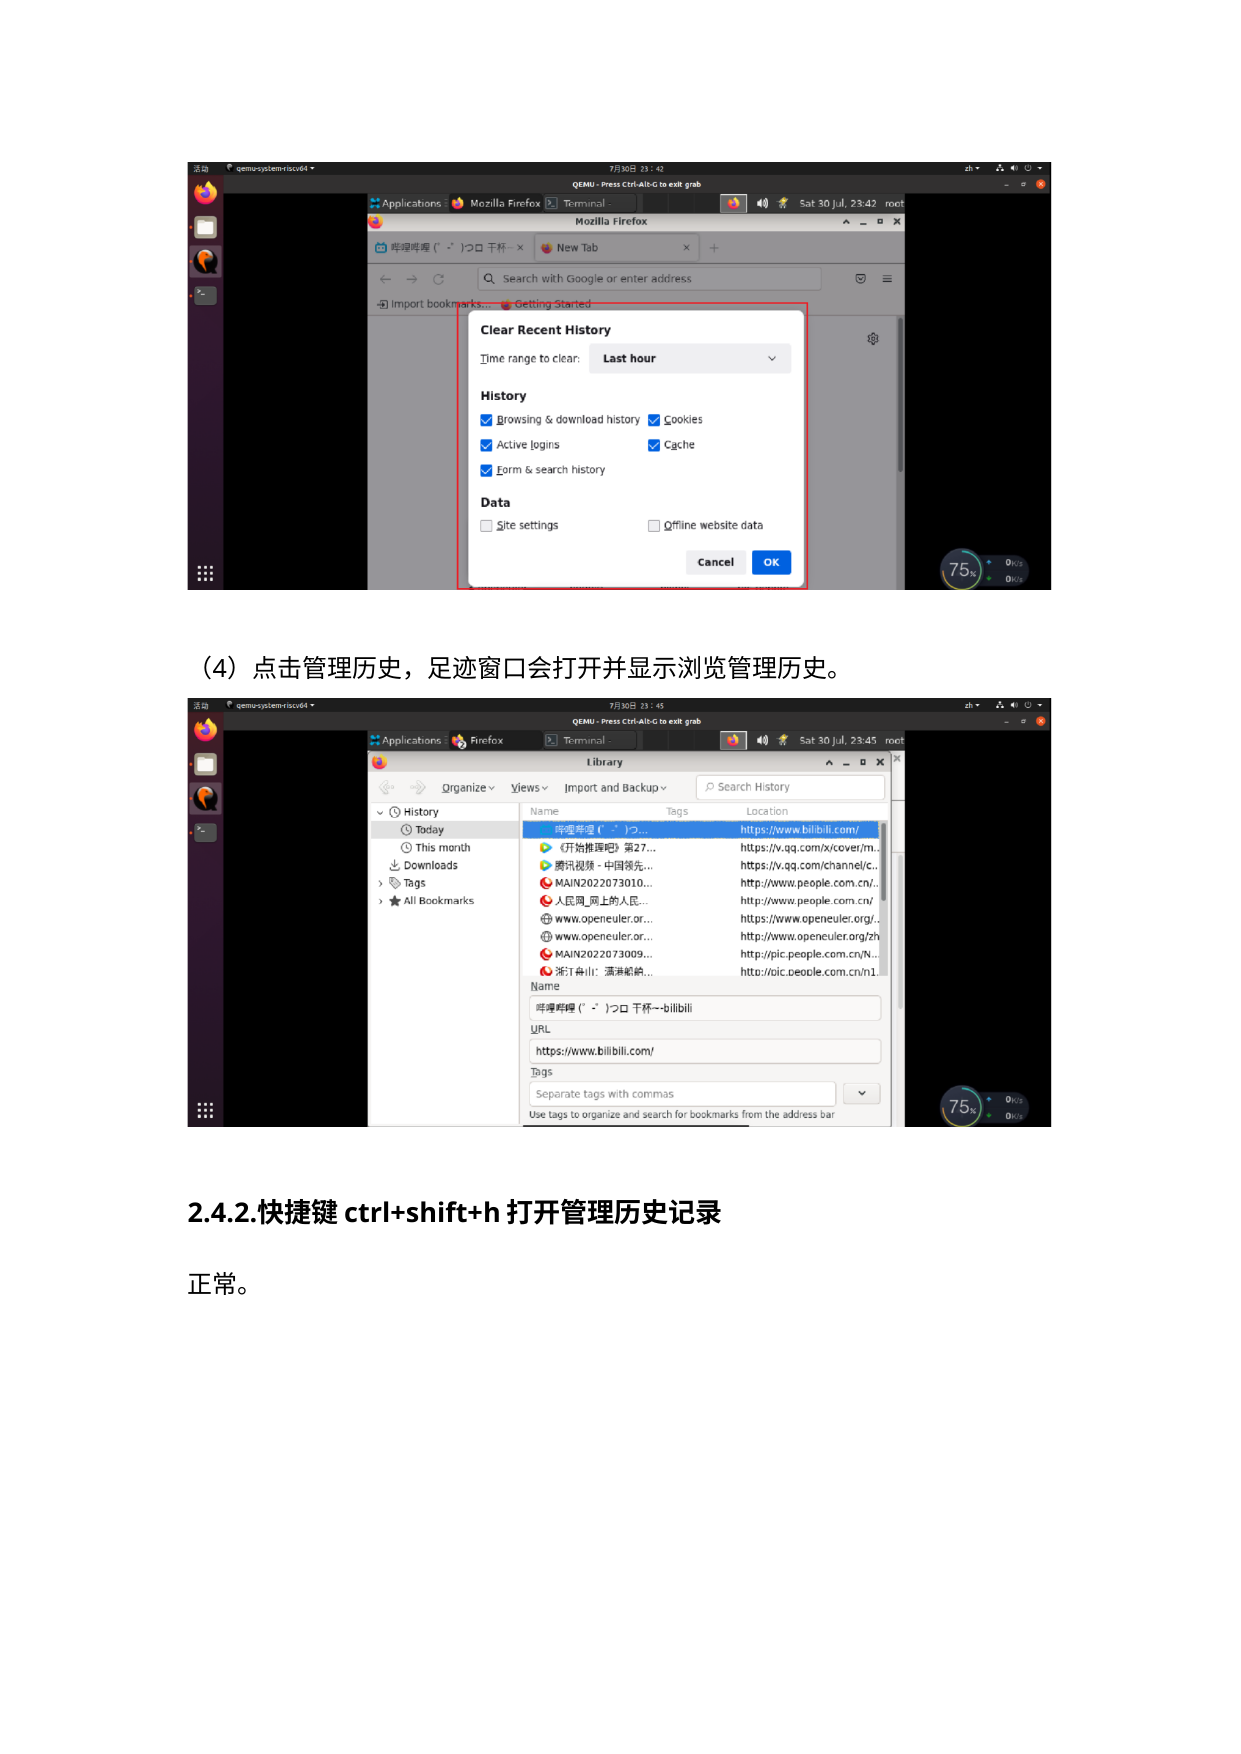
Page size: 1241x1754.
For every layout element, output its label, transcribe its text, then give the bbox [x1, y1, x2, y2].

picture [187, 162, 1052, 590]
list （4）点击管理历史，足迹窗口会打开并显示浏览管理历史。 [187, 634, 1053, 699]
picture [187, 698, 1052, 1127]
text 正常。 [187, 1250, 1053, 1315]
subtitle 2.4.2.快捷键ctrl+shift+h打开管理历史记录 [187, 1179, 1053, 1244]
